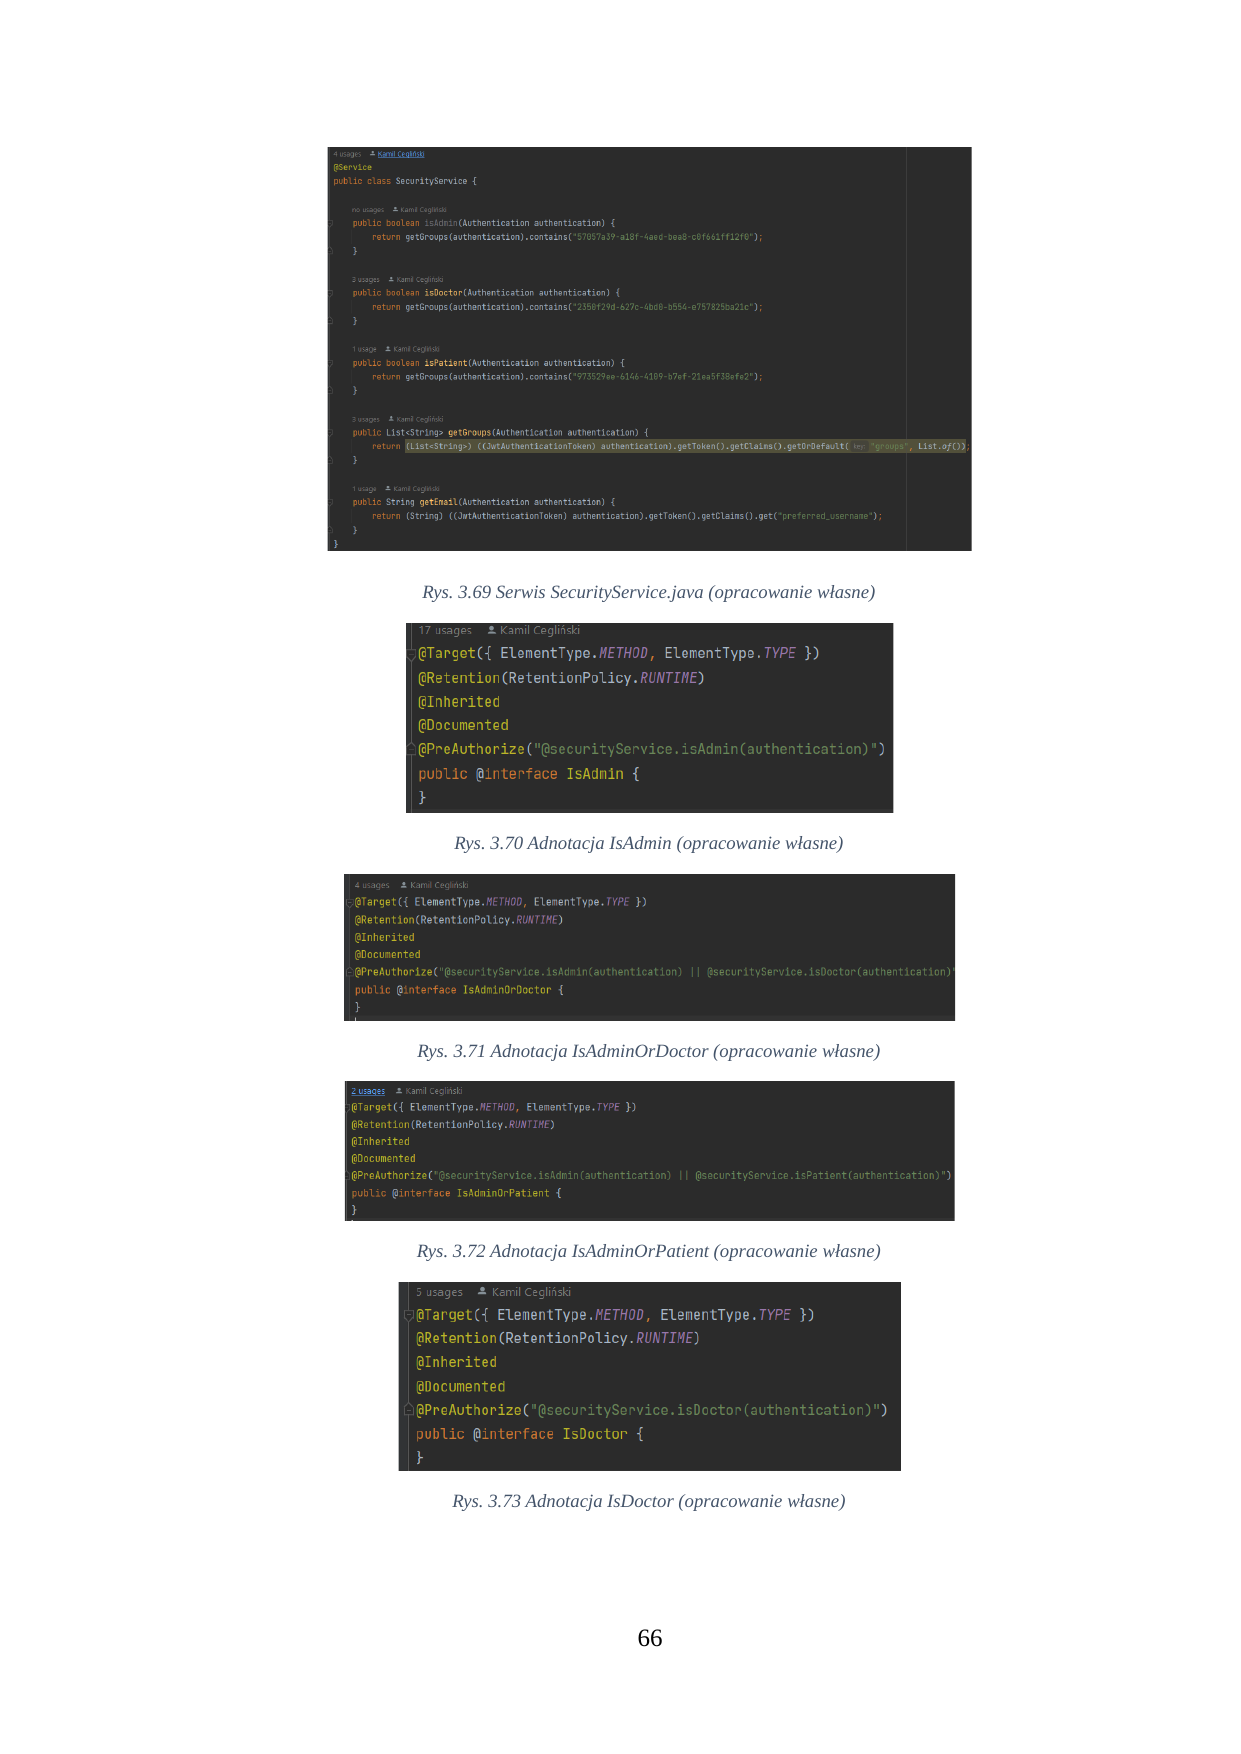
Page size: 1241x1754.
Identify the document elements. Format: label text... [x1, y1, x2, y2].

picture [344, 1081, 955, 1221]
picture [344, 874, 956, 1021]
picture [406, 623, 894, 813]
picture [327, 147, 972, 551]
picture [398, 1282, 901, 1471]
